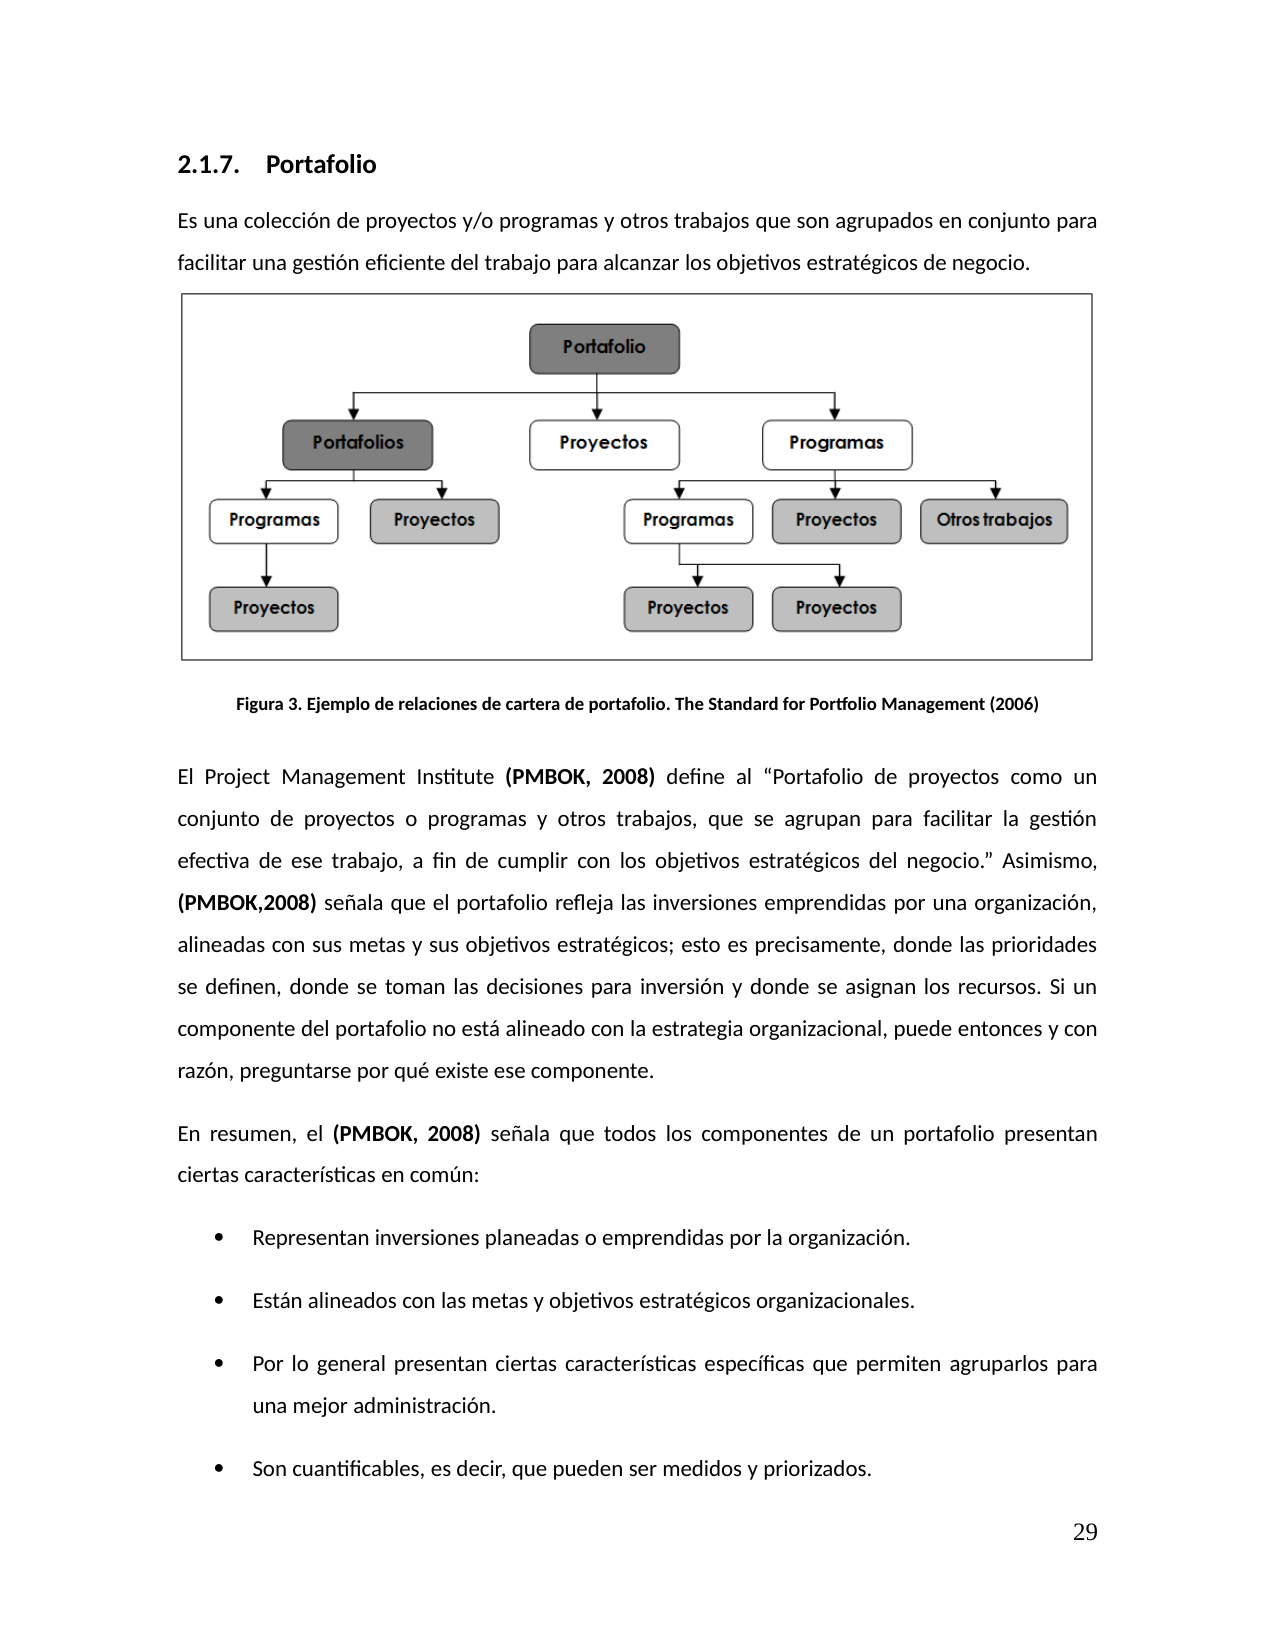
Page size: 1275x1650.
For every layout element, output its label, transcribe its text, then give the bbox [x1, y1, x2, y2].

list Son cuantificables, es decir, que pueden ser medidos y priorizados. [215, 1454, 1098, 1482]
list Están alineados con las metas y objetivos estratégicos organizacionales. [215, 1286, 1098, 1314]
subtitle Portafolio [177, 148, 1098, 181]
list Representan inversiones planeadas o emprendidas por la organización. [215, 1223, 1098, 1251]
text El Project Management Institute (PMBOK, 2008) define al “Portafolio de proyectos como un conjunto de proyectos o programas y otros trabajos, que se agrupan para facilitar la gestión efectiva de ese trabajo, a fin de cumplir con los objetivos estratégicos del negocio.” Asimismo, (PMBOK,2008) señala que el portafolio refleja las inversiones emprendidas por una organización, alineadas con sus metas y sus objetivos estratégicos; esto es precisamente, donde las prioridades se definen, donde se toman las decisiones para inversión y donde se asignan los recursos. Si un componente del portafolio no está alineado con la estrategia organizacional, puede entonces y con razón, preguntarse por qué existe ese componente. [177, 762, 1098, 1084]
list Por lo general presentan ciertas características específicas que permiten agruparlos para una mejor administración. [215, 1349, 1098, 1419]
picture [177, 289, 1098, 666]
text En resumen, el (PMBOK, 2008) señala que todos los componentes de un portafolio presentan ciertas características en común: [177, 1119, 1098, 1189]
text Figura 3. Ejemplo de relaciones de cartera de portafolio. The Standard for Portfolio Management (2006) [177, 692, 1098, 715]
text Es una colección de proyectos y/o programas y otros trabajos que son agrupados en conjunto para facilitar una gestión eficiente del trabajo para alcanzar los objetivos estratégicos de negocio. [177, 206, 1098, 276]
